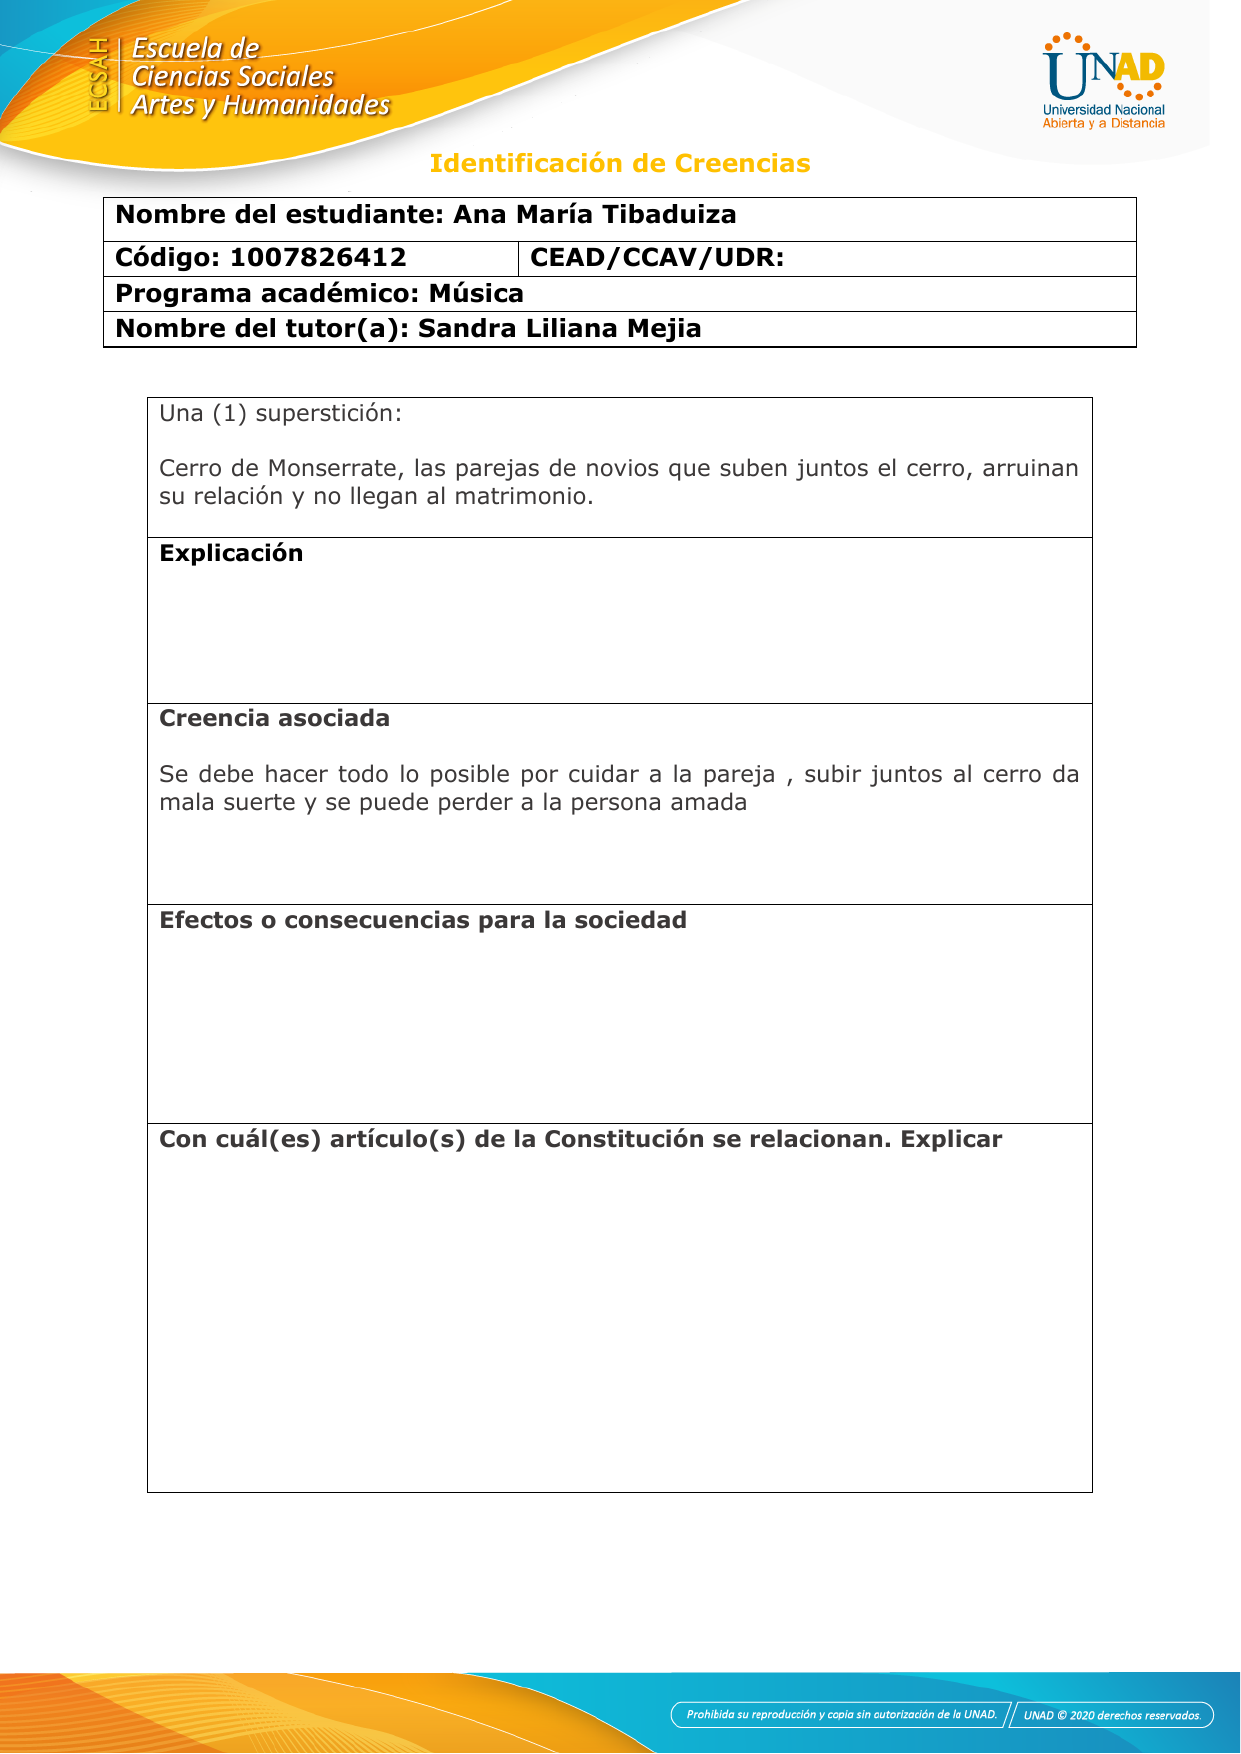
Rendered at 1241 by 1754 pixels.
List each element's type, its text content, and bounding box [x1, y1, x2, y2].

table_header Nombre del estudiante: Ana María Tibaduiza [104, 198, 1136, 241]
table_cell Nombre del tutor(a): Sandra Liliana Mejia [104, 312, 1136, 346]
table_cell Código: 1007826412 [104, 242, 518, 276]
table_cell Efectos o consecuencias para la sociedad [148, 905, 1092, 1123]
table_cell CEAD/CCAV/UDR: [519, 242, 1136, 276]
table_cell Explicación [148, 538, 1092, 702]
table_header Una (1) superstición: Cerro de Monserrate, las parejas de novios que suben juntos el cerro, arruinan su relación y no llegan al matrimonio. [148, 398, 1092, 537]
picture [0, 1623, 1241, 1753]
picture [0, 0, 1210, 223]
text Identificación de Creencias [148, 148, 1092, 178]
table_cell Programa académico: Música [104, 277, 1136, 311]
table_cell Creencia asociada Se debe hacer todo lo posible por cuidar a la pareja , subir juntos al cerro da mala suerte y se puede perder a la persona amada [148, 704, 1092, 904]
table_cell Con cuál(es) artículo(s) de la Constitución se relacionan. Explicar [148, 1124, 1092, 1492]
